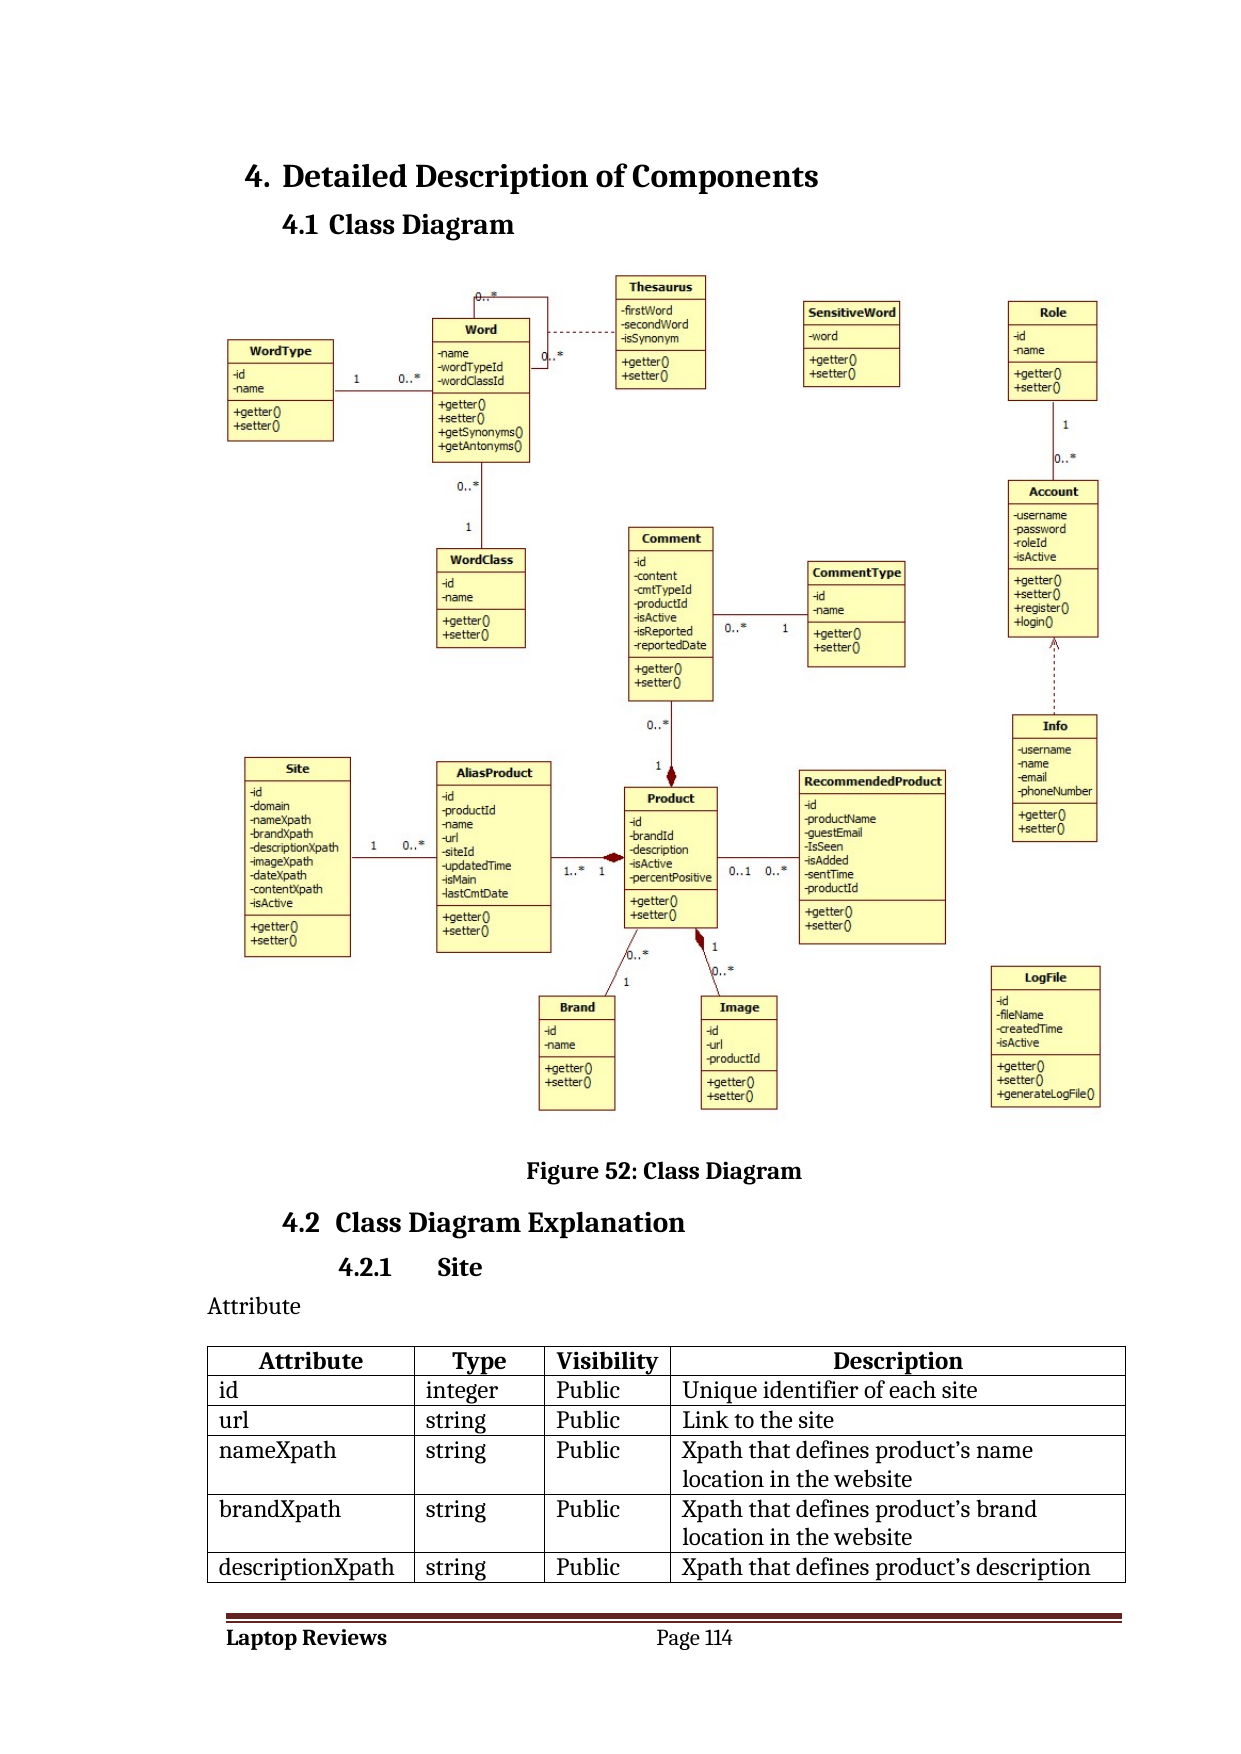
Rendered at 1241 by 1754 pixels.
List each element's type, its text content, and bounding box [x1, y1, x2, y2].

table_cell Unique identifier of each site [671, 1376, 1125, 1405]
table_cell string [415, 1553, 544, 1582]
picture [207, 254, 1122, 1132]
table_cell integer [415, 1376, 544, 1405]
table_header Visibility [545, 1347, 670, 1375]
table_cell Public [545, 1436, 670, 1493]
table_cell Link to the site [671, 1406, 1125, 1435]
table_cell Xpath that defines product’s brand location in the website [671, 1495, 1125, 1552]
table_cell Public [545, 1406, 670, 1435]
table_cell Public [545, 1495, 670, 1552]
text Attribute [207, 1292, 1122, 1320]
table_header Type [415, 1347, 544, 1375]
table_cell nameXpath [208, 1436, 414, 1493]
table_cell descriptionXpath [208, 1553, 414, 1582]
table_header Description [671, 1347, 1125, 1375]
table_cell string [415, 1406, 544, 1435]
subtitle Detailed Description of Components [244, 157, 1122, 196]
table_cell Xpath that defines product’s name location in the website [671, 1436, 1125, 1493]
table_cell Public [545, 1376, 670, 1405]
table_header Attribute [208, 1347, 414, 1375]
subtitle Site [338, 1252, 1122, 1283]
table_cell brandXpath [208, 1495, 414, 1552]
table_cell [671, 1553, 1125, 1582]
text Figure 52: Class Diagram [207, 1157, 1122, 1185]
table_cell id [208, 1376, 414, 1405]
table_cell string [415, 1436, 544, 1493]
subtitle Class Diagram Explanation [282, 1206, 1122, 1240]
subtitle Class Diagram [282, 208, 1122, 242]
table_cell url [208, 1406, 414, 1435]
table_cell string [415, 1495, 544, 1552]
table_cell Public [545, 1553, 670, 1582]
